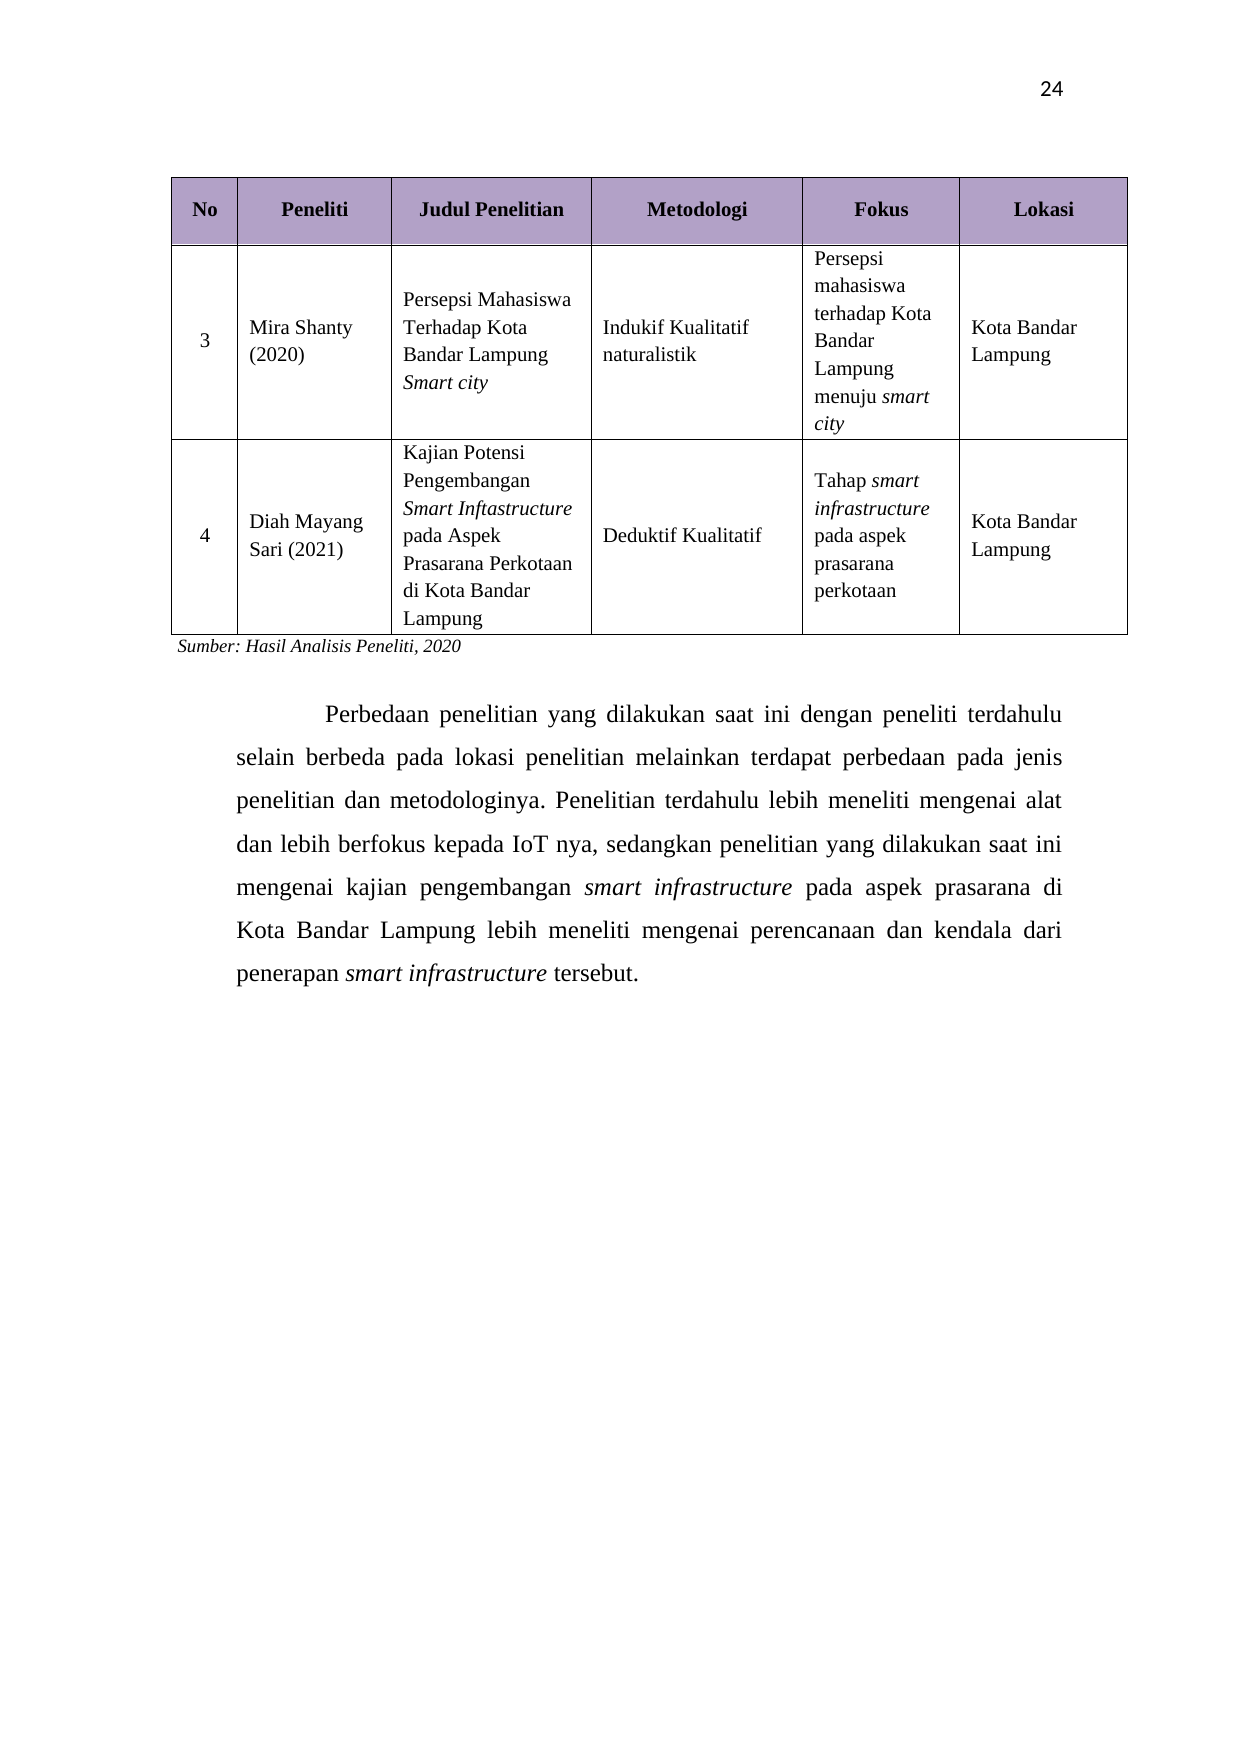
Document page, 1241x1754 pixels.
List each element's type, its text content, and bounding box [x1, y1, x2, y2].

text Perbedaan penelitian yang dilakukan saat ini dengan peneliti terdahulu selain berbeda pada lokasi penelitian melainkan terdapat perbedaan pada jenis penelitian dan metodologinya. Penelitian terdahulu lebih meneliti mengenai alat dan lebih berfokus kepada IoT nya, sedangkan penelitian yang dilakukan saat ini mengenai kajian pengembangan smart infrastructure pada aspek prasarana di Kota Bandar Lampung lebih meneliti mengenai perencanaan dan kendala dari penerapan smart infrastructure tersebut. [236, 699, 1063, 987]
table_cell Indukif Kualitatif naturalistik [592, 246, 802, 439]
table_cell 4 [172, 440, 237, 634]
table_cell Persepsi Mahasiswa Terhadap Kota Bandar Lampung Smart city [392, 246, 591, 439]
table_header Judul Penelitian [392, 178, 591, 244]
table_header No [172, 178, 237, 244]
table_header Fokus [803, 178, 959, 244]
table_header Metodologi [592, 178, 802, 244]
table_cell Diah Mayang Sari (2021) [238, 440, 391, 634]
table_cell Mira Shanty (2020) [238, 246, 391, 439]
table_cell Kota Bandar Lampung [960, 246, 1127, 439]
table_cell Tahap smart infrastructure pada aspek prasarana perkotaan [803, 440, 959, 634]
table_cell Deduktif Kualitatif [592, 440, 802, 634]
table_cell Persepsi mahasiswa terhadap Kota Bandar Lampung menuju smart city [803, 246, 959, 439]
table_cell Kota Bandar Lampung [960, 440, 1127, 634]
table_header Peneliti [238, 178, 391, 244]
table_cell Kajian Potensi Pengembangan Smart Inftastructure pada Aspek Prasarana Perkotaan di Kota Bandar Lampung [392, 440, 591, 634]
text Sumber: Hasil Analisis Peneliti, 2020 [177, 635, 1063, 656]
table_header Lokasi [960, 178, 1127, 244]
table_cell 3 [172, 246, 237, 439]
